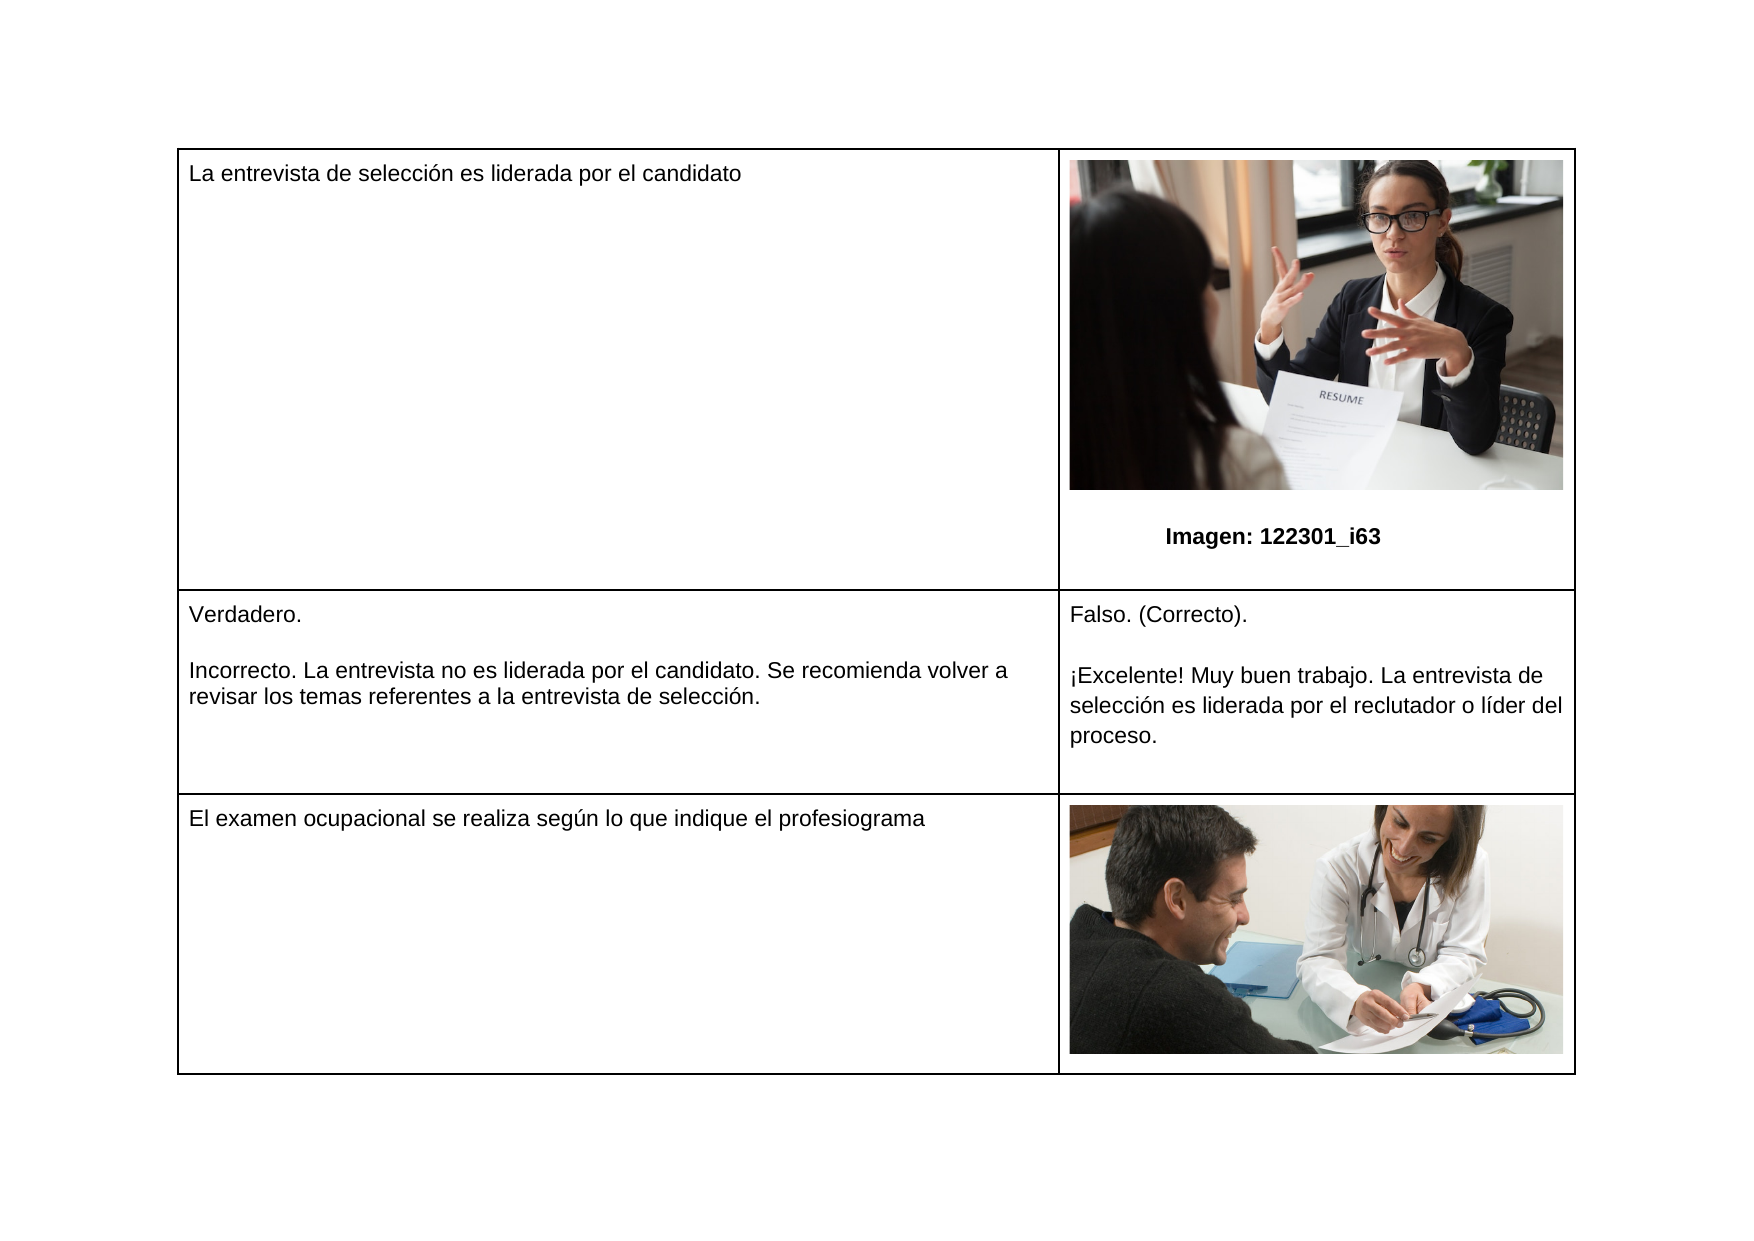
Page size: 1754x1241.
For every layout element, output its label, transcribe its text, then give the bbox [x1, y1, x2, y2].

table_cell Falso. (Correcto). ¡Excelente! Muy buen trabajo. La entrevista de selección es liderada por el reclutador o líder del proceso. [1060, 591, 1574, 793]
table_cell Verdadero. Incorrecto. La entrevista no es liderada por el candidato. Se recomienda volver a revisar los temas referentes a la entrevista de selección. [179, 591, 1058, 793]
table_cell La entrevista de selección es liderada por el candidato [179, 150, 1058, 589]
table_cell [179, 795, 1058, 1072]
table_cell Imagen: 122301_i64 [1060, 795, 1574, 1072]
picture [1069, 805, 1564, 1054]
table_cell Imagen: 122301_i63 [1060, 150, 1574, 589]
picture [1069, 160, 1564, 490]
